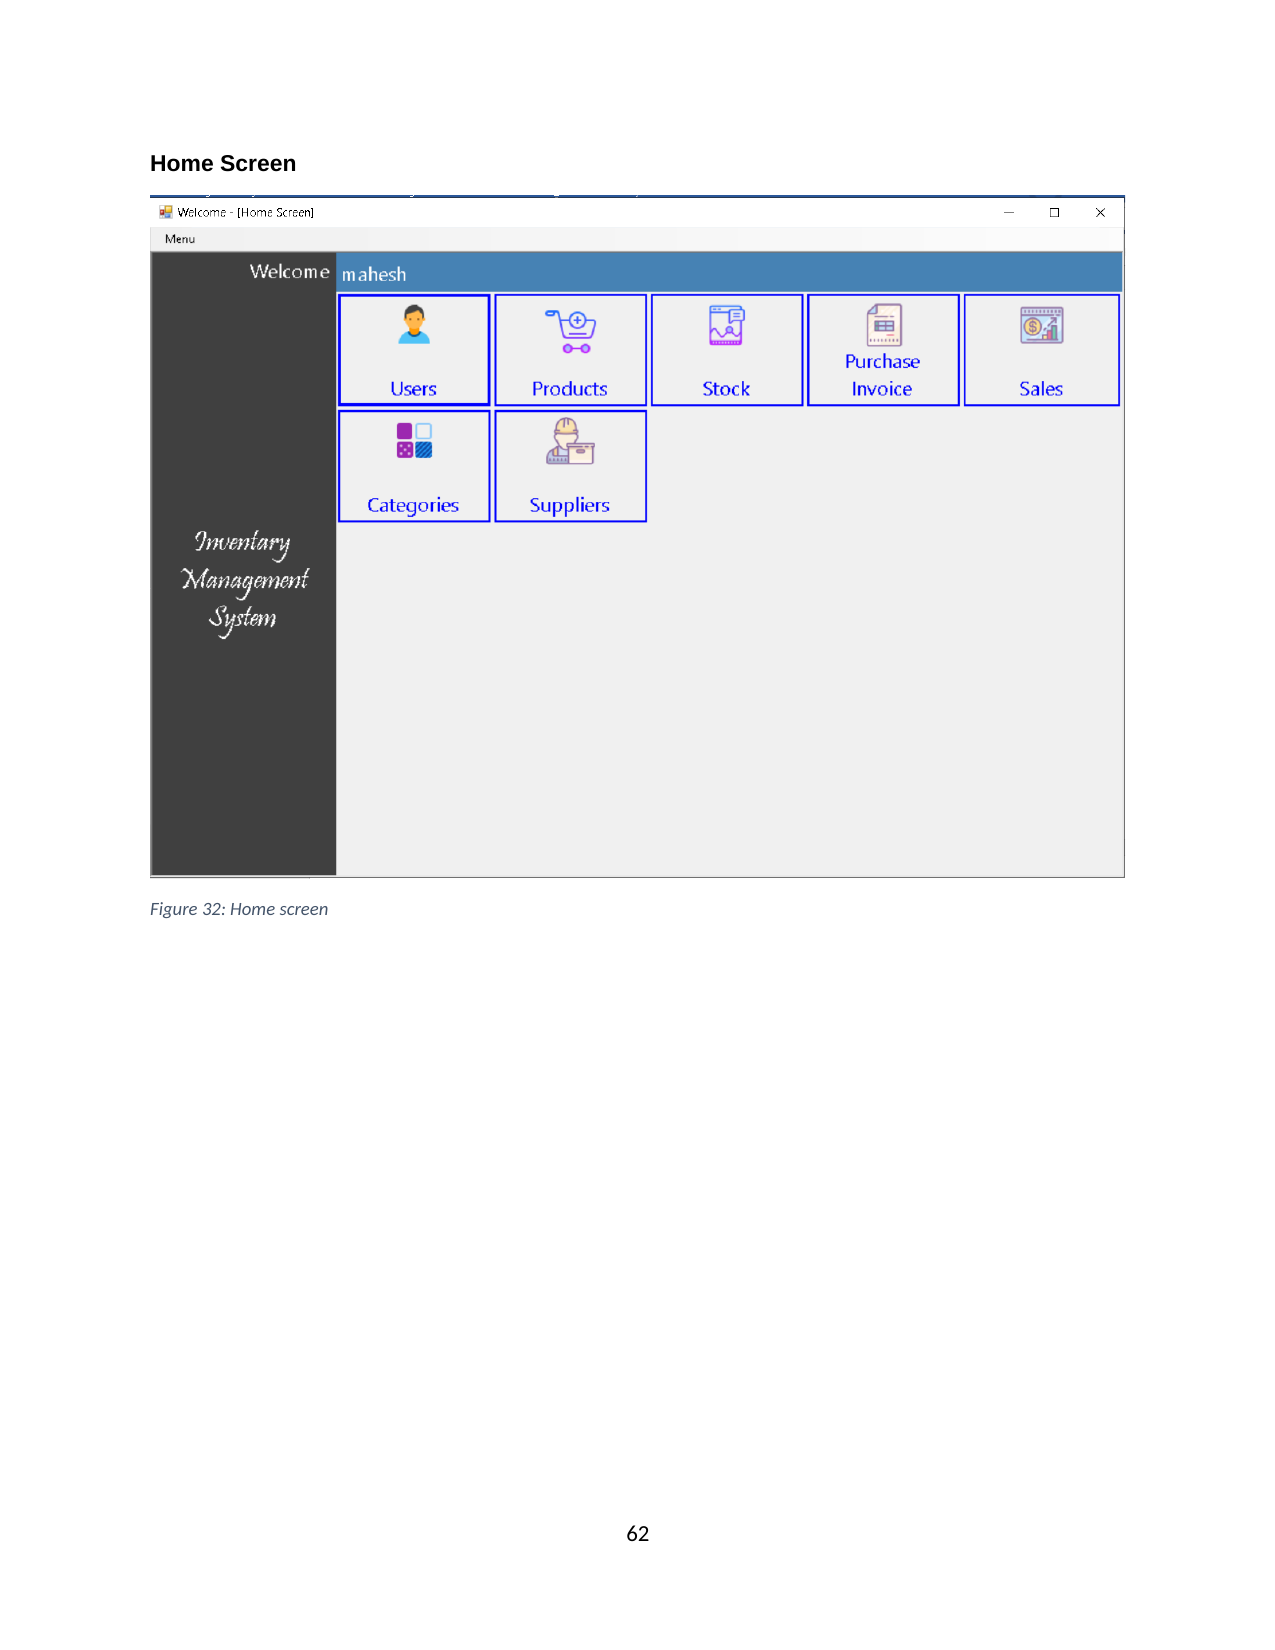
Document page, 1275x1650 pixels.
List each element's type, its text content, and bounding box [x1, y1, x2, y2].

picture [150, 195, 1125, 879]
text Home Screen [150, 150, 1125, 176]
